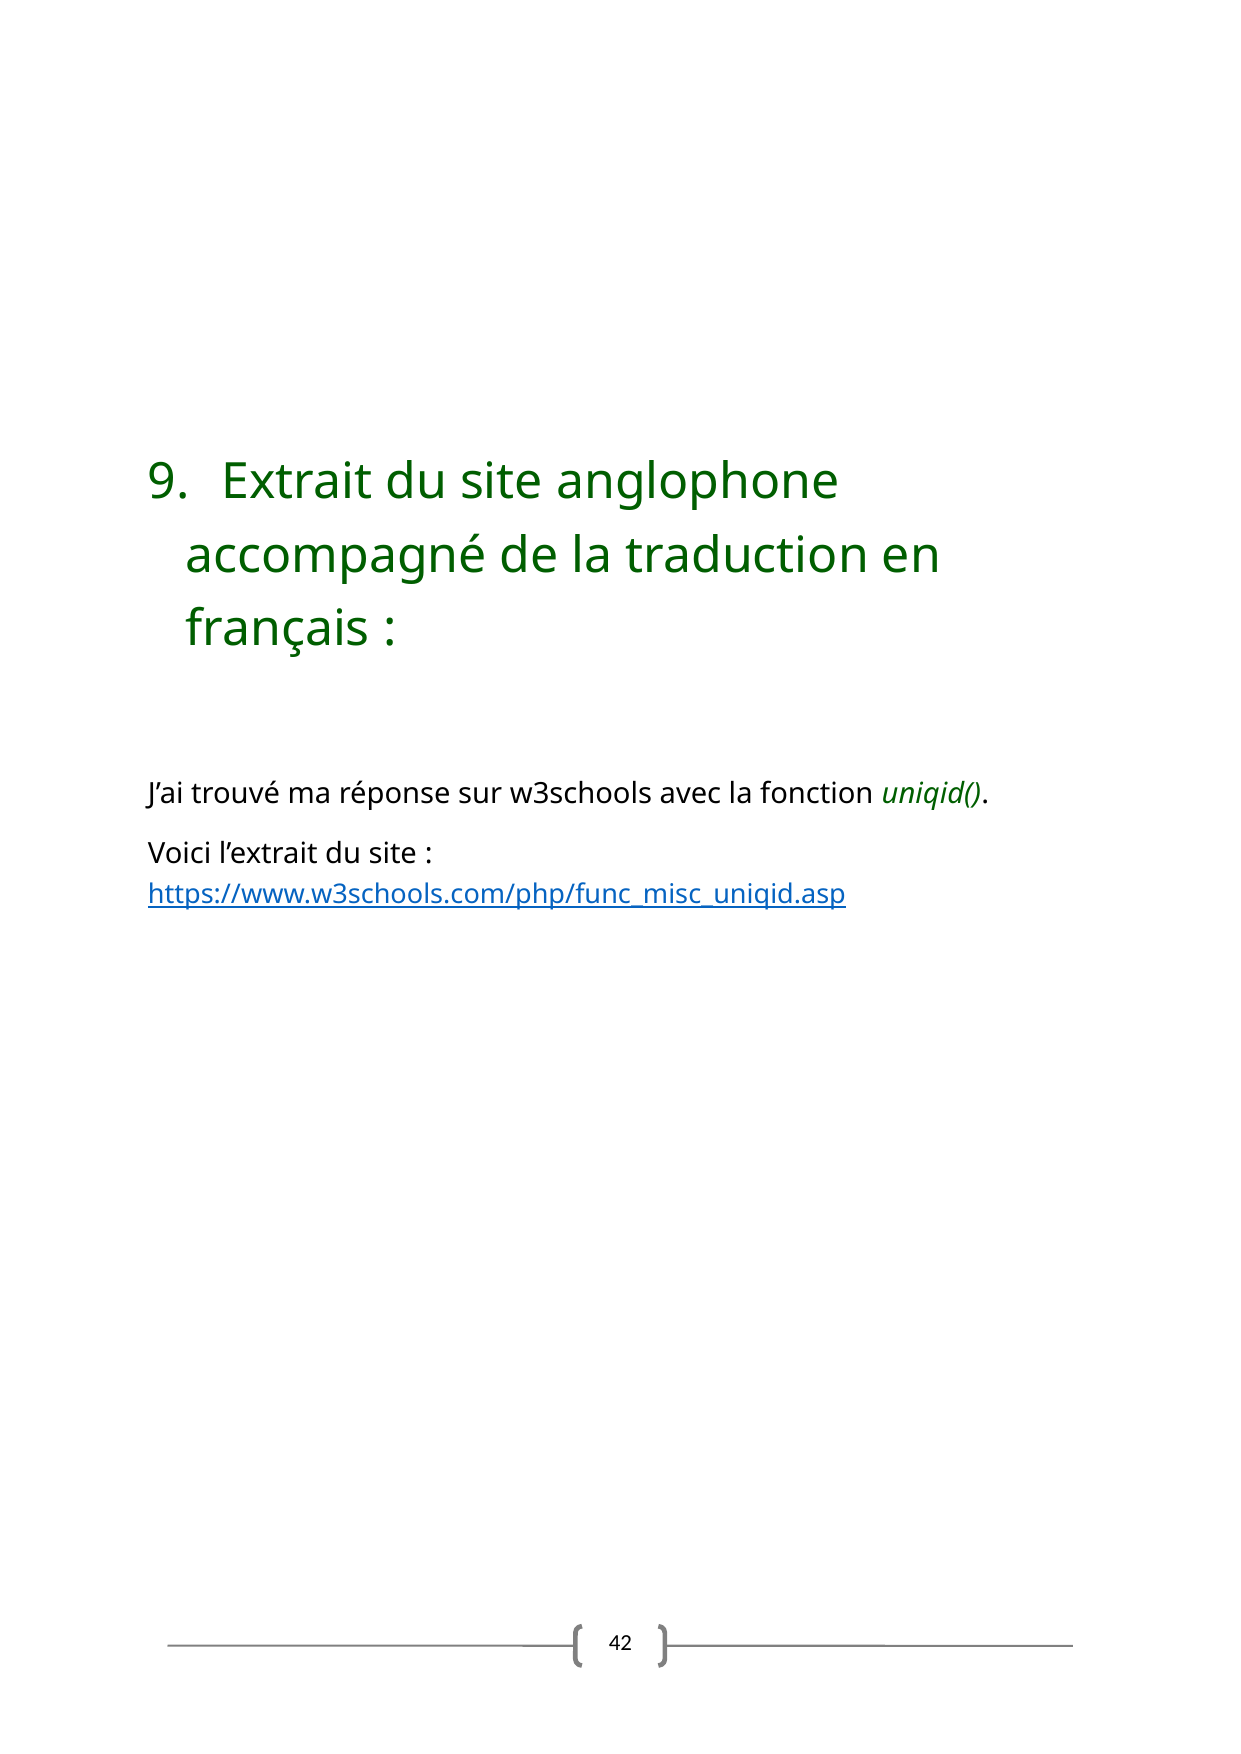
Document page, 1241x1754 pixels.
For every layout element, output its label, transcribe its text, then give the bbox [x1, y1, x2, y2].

text J’ai trouvé ma réponse sur w3schools avec la fonction uniqid(). [148, 772, 1093, 812]
list Extrait du site anglophone accompagné de la traduction en français : [148, 445, 1093, 660]
text Voici l’extrait du site : https://www.w3schools.com/php/func_misc_uniqid.asp [148, 832, 1093, 911]
